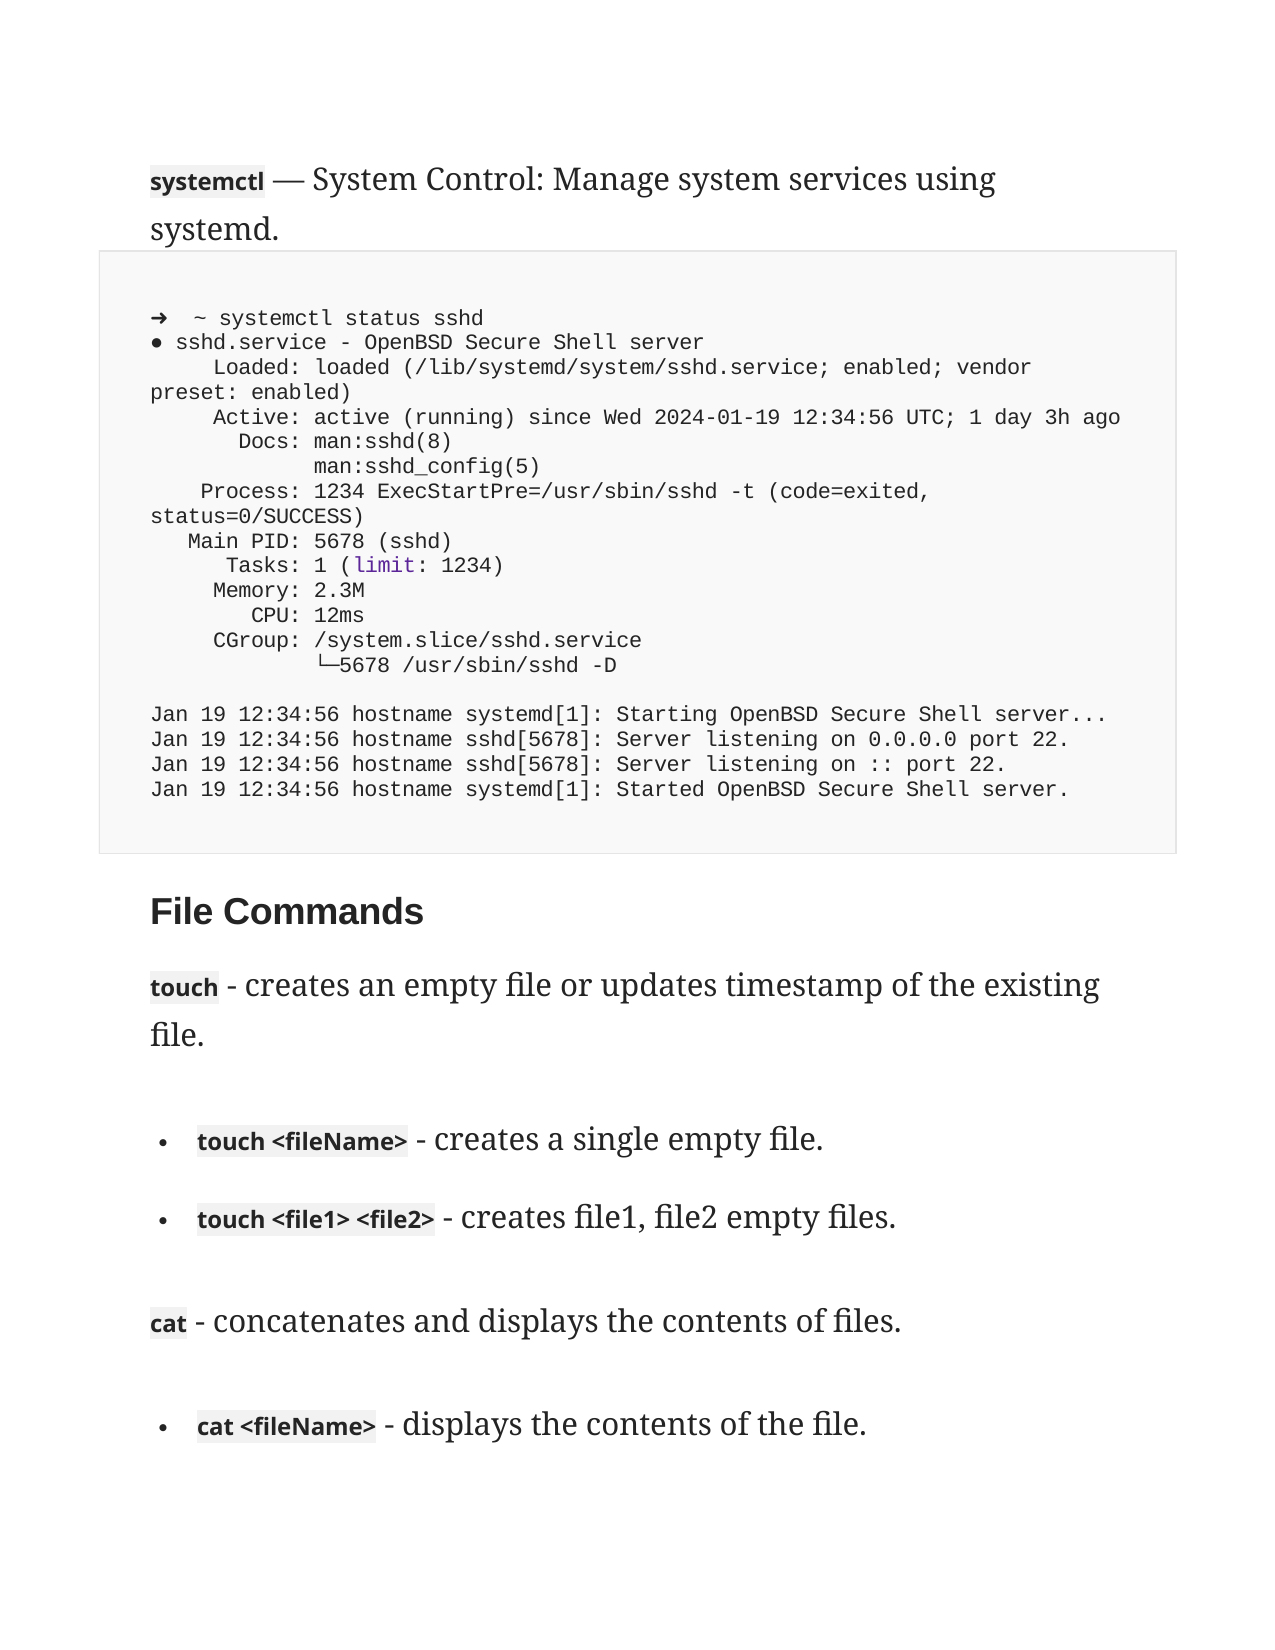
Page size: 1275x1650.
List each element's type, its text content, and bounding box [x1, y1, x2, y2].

text cat - concatenates and displays the contents of files. [150, 1291, 1125, 1341]
list cat <fileName> - displays the contents of the file. [159, 1395, 1125, 1445]
text touch - creates an empty file or updates timestamp of the existing file. [150, 956, 1125, 1056]
list touch <file1> <file2> - creates file1, file2 empty files. [159, 1188, 1125, 1238]
list touch <fileName> - creates a single empty file. [159, 1109, 1125, 1159]
subtitle File Commands [150, 885, 1125, 932]
text systemctl — System Control: Manage system services using systemd. [150, 150, 1125, 250]
text ➜ ~ systemctl status sshd ● sshd.service - OpenBSD Secure Shell server Loaded: loaded (/lib/systemd/system/sshd.service; enabled; vendor preset: enabled) Active: active (running) since Wed 2024-01-19 12:34:56 UTC; 1 day 3h ago Docs: man:sshd(8) man:sshd_config(5) Process: 1234 ExecStartPre=/usr/sbin/sshd -t (code=exited, status=0/SUCCESS) Main PID: 5678 (sshd) Tasks: 1 (limit: 1234) Memory: 2.3M CPU: 12ms CGroup: /system.slice/sshd.service └─5678 /usr/sbin/sshd -D Jan 19 12:34:56 hostname systemd[1]: Starting OpenBSD Secure Shell server... Jan 19 12:34:56 hostname sshd[5678]: Server listening on 0.0.0.0 port 22. Jan 19 12:34:56 hostname sshd[5678]: Server listening on :: port 22. Jan 19 12:34:56 hostname systemd[1]: Started OpenBSD Secure Shell server. [100, 252, 1175, 853]
